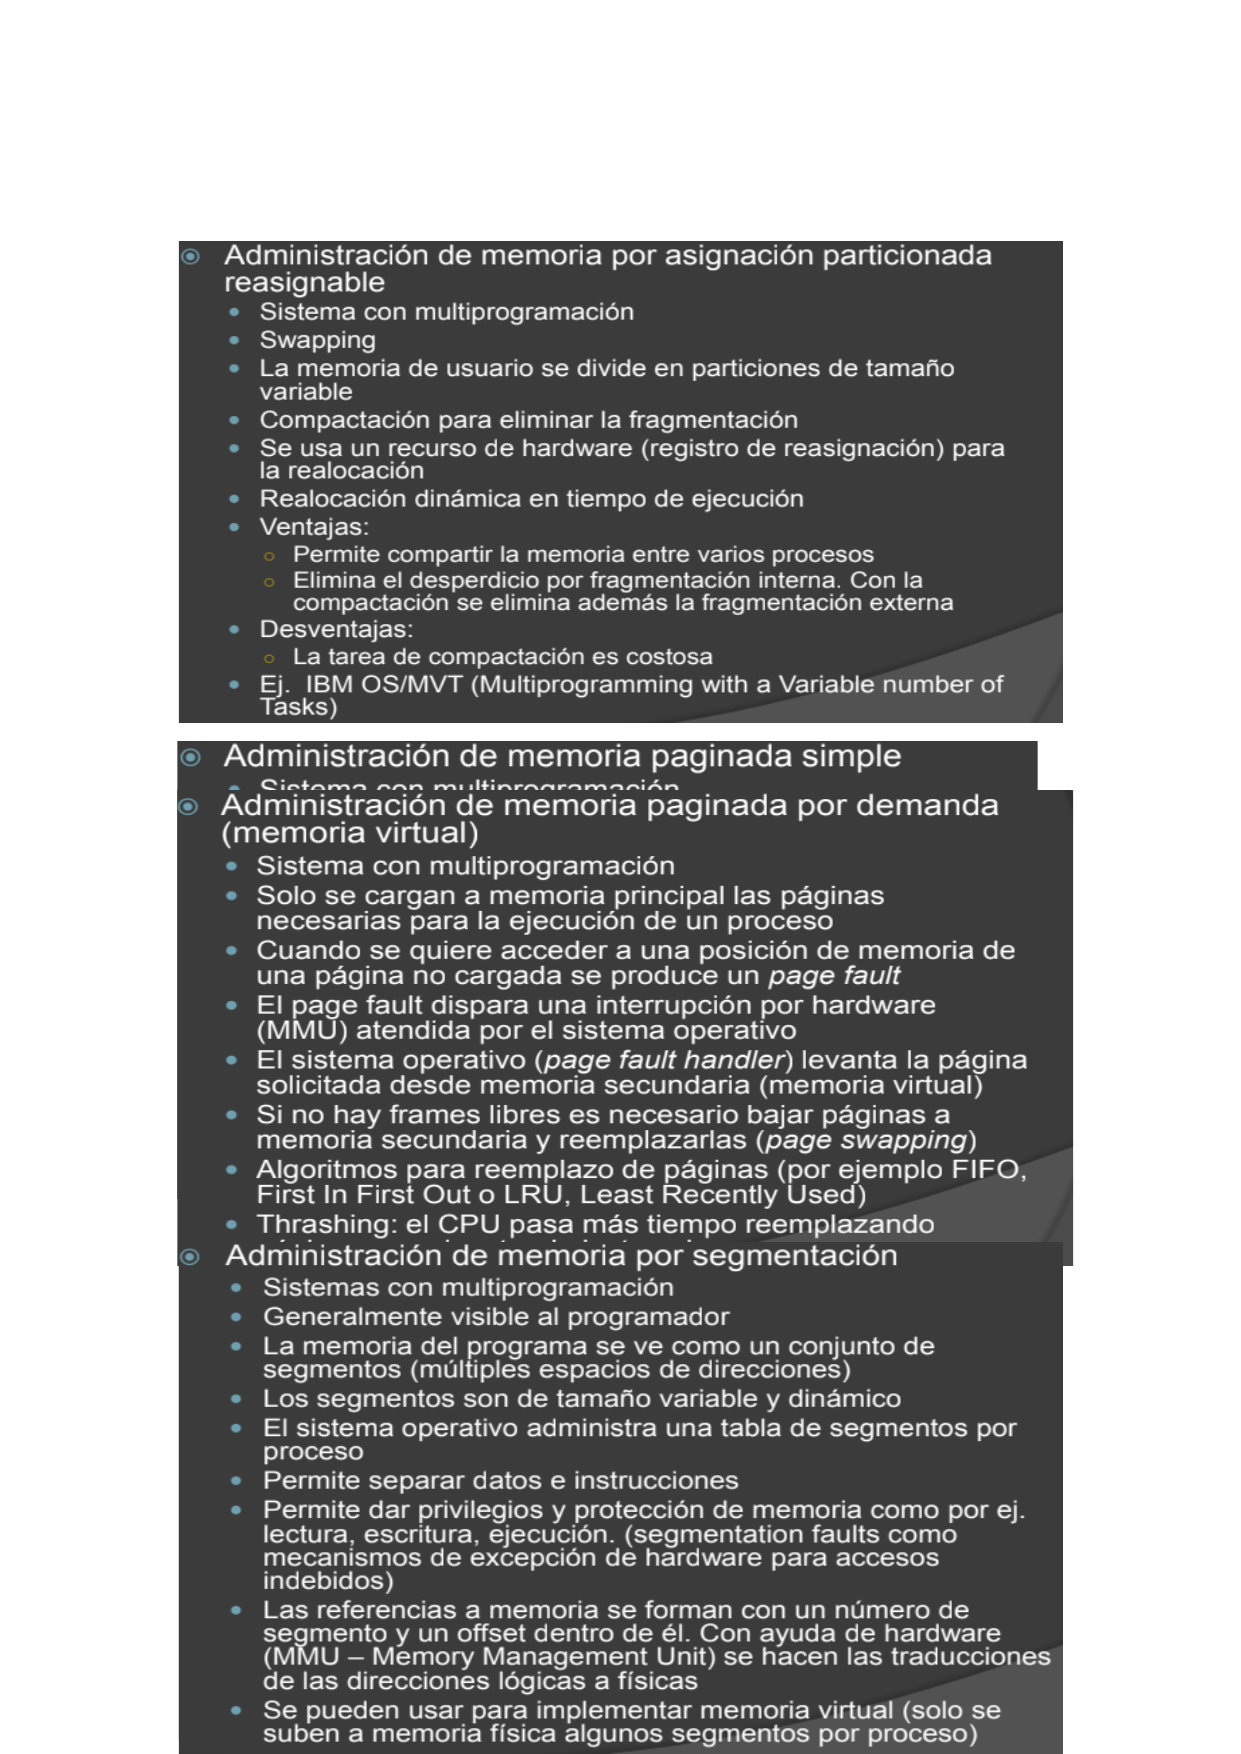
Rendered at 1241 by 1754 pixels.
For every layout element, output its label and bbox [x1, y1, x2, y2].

picture [178, 241, 1063, 723]
picture [177, 741, 1074, 1754]
